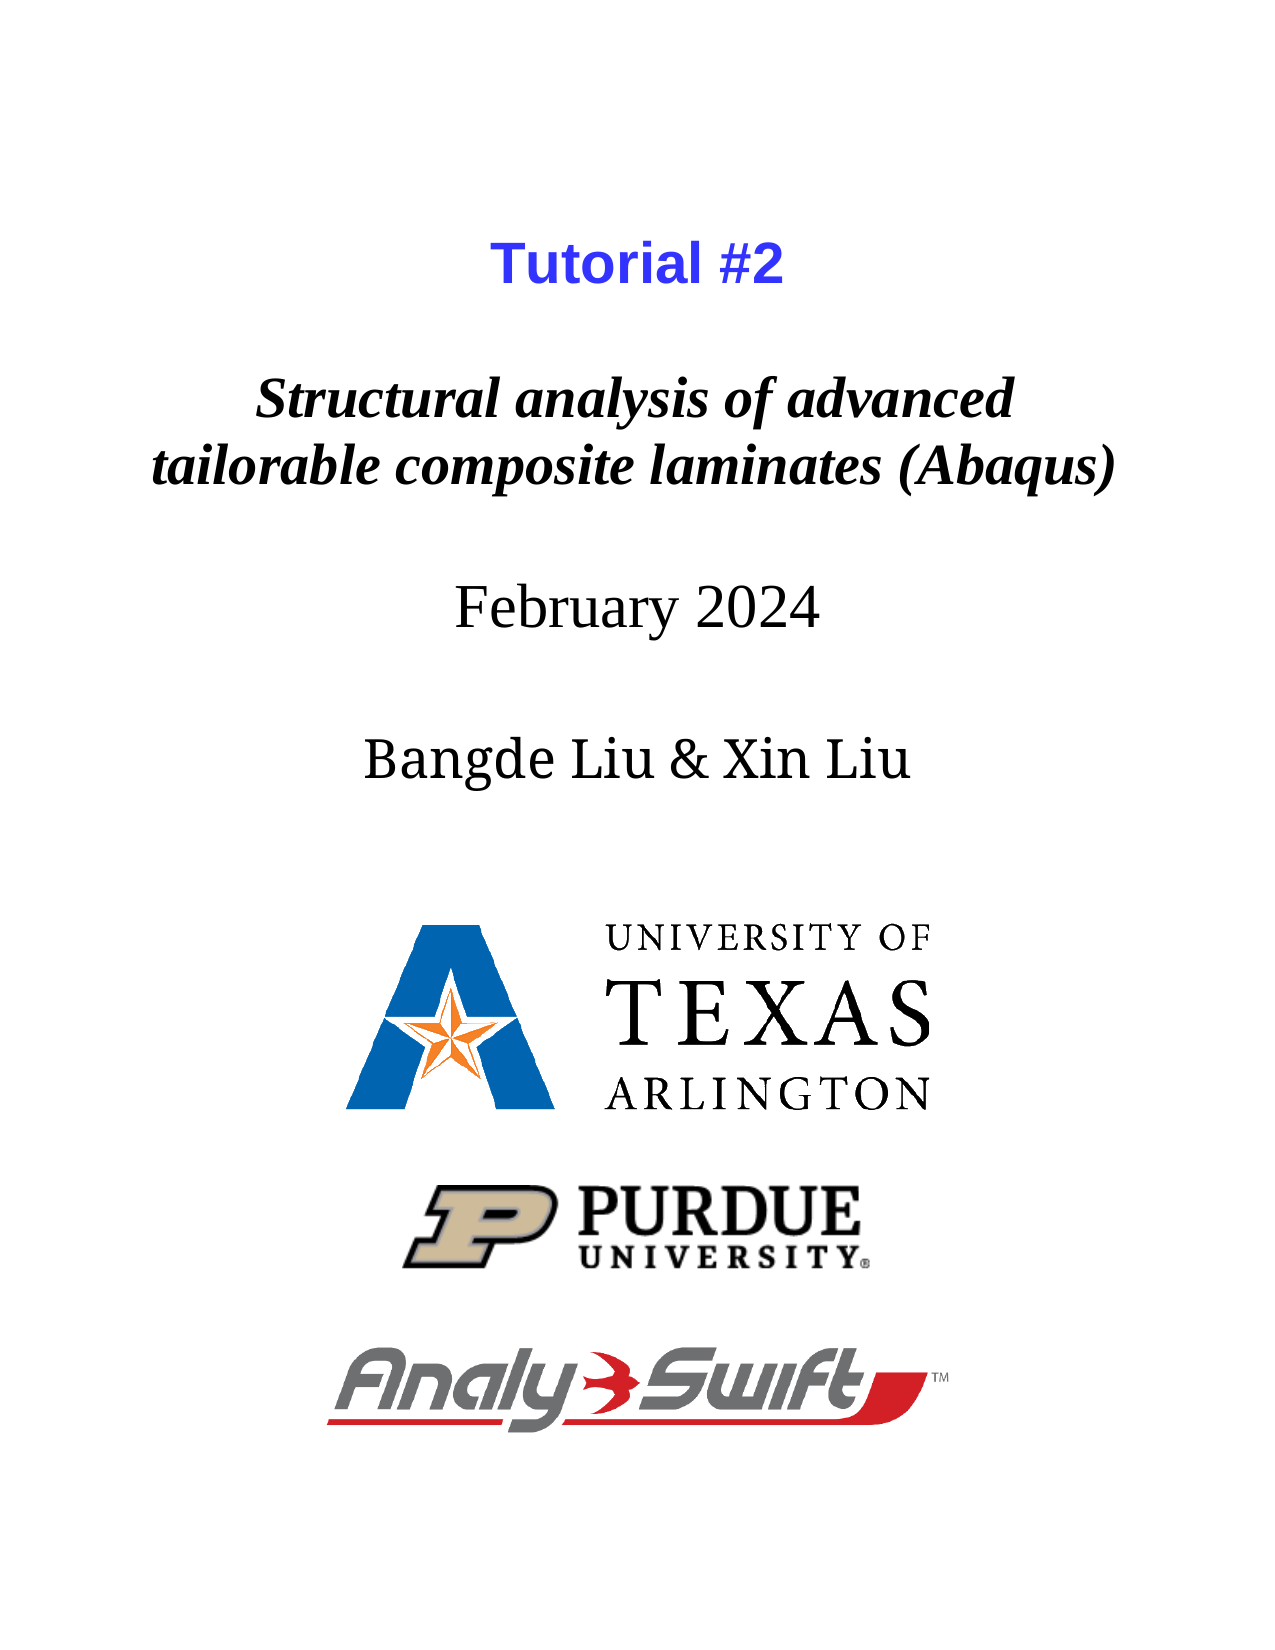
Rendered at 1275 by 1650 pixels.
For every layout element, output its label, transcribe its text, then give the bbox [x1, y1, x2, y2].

text February 2024 [150, 569, 1125, 641]
picture [345, 923, 930, 1110]
text Bangde Liu & Xin Liu [150, 720, 1125, 794]
picture [326, 1346, 949, 1433]
text Tutorial #2 [150, 229, 1125, 296]
text Structural analysis of advanced tailorable composite laminates (Abaqus) [150, 363, 1125, 497]
picture [402, 1185, 873, 1270]
